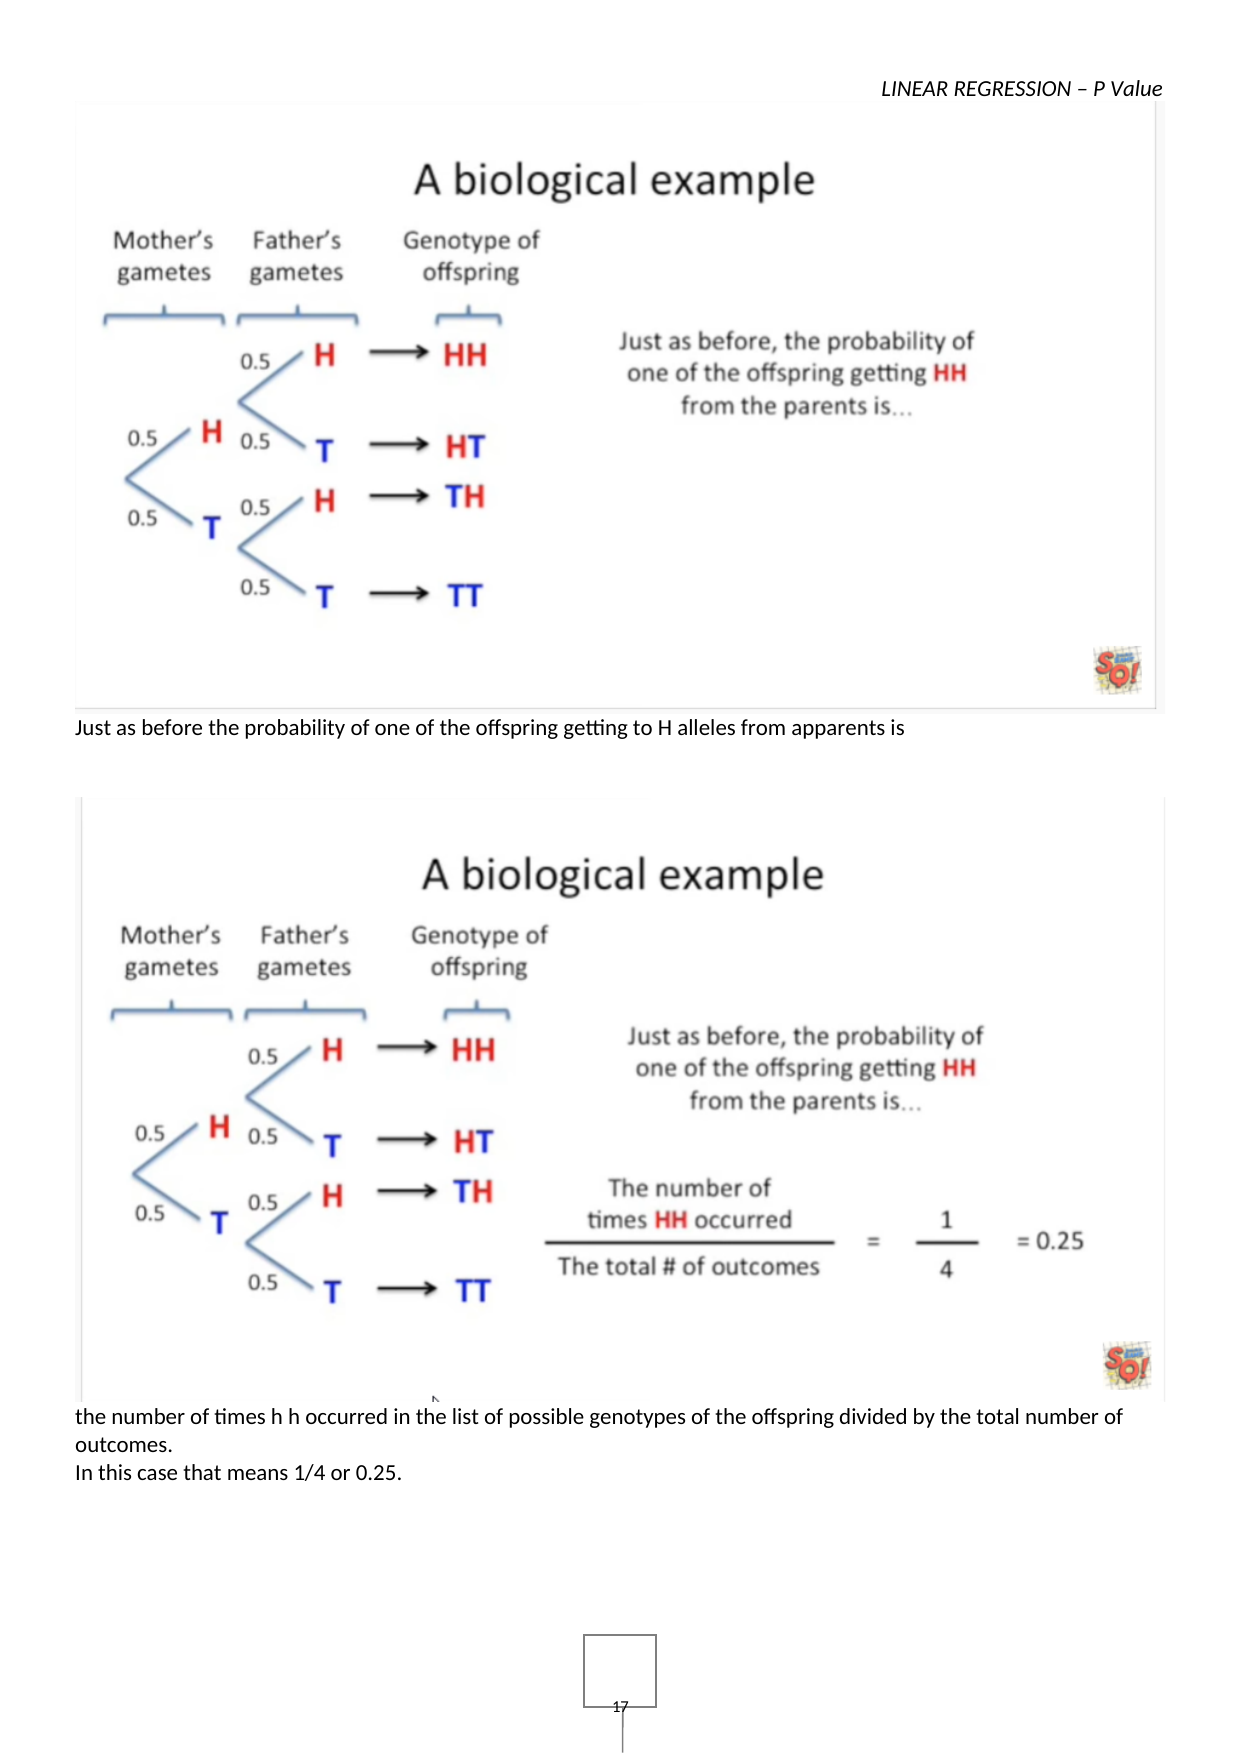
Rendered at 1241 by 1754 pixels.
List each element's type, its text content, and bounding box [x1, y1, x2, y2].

text the number of times h h occurred in the list of possible genotypes of the offspring divided by the total number of outcomes. [75, 1402, 1165, 1458]
text In this case that means 1/4 or 0.25. [75, 1458, 1165, 1486]
text Just as before the probability of one of the offspring getting to H alleles from apparents is [75, 714, 1165, 741]
picture [75, 101, 1166, 714]
picture [75, 797, 1166, 1402]
